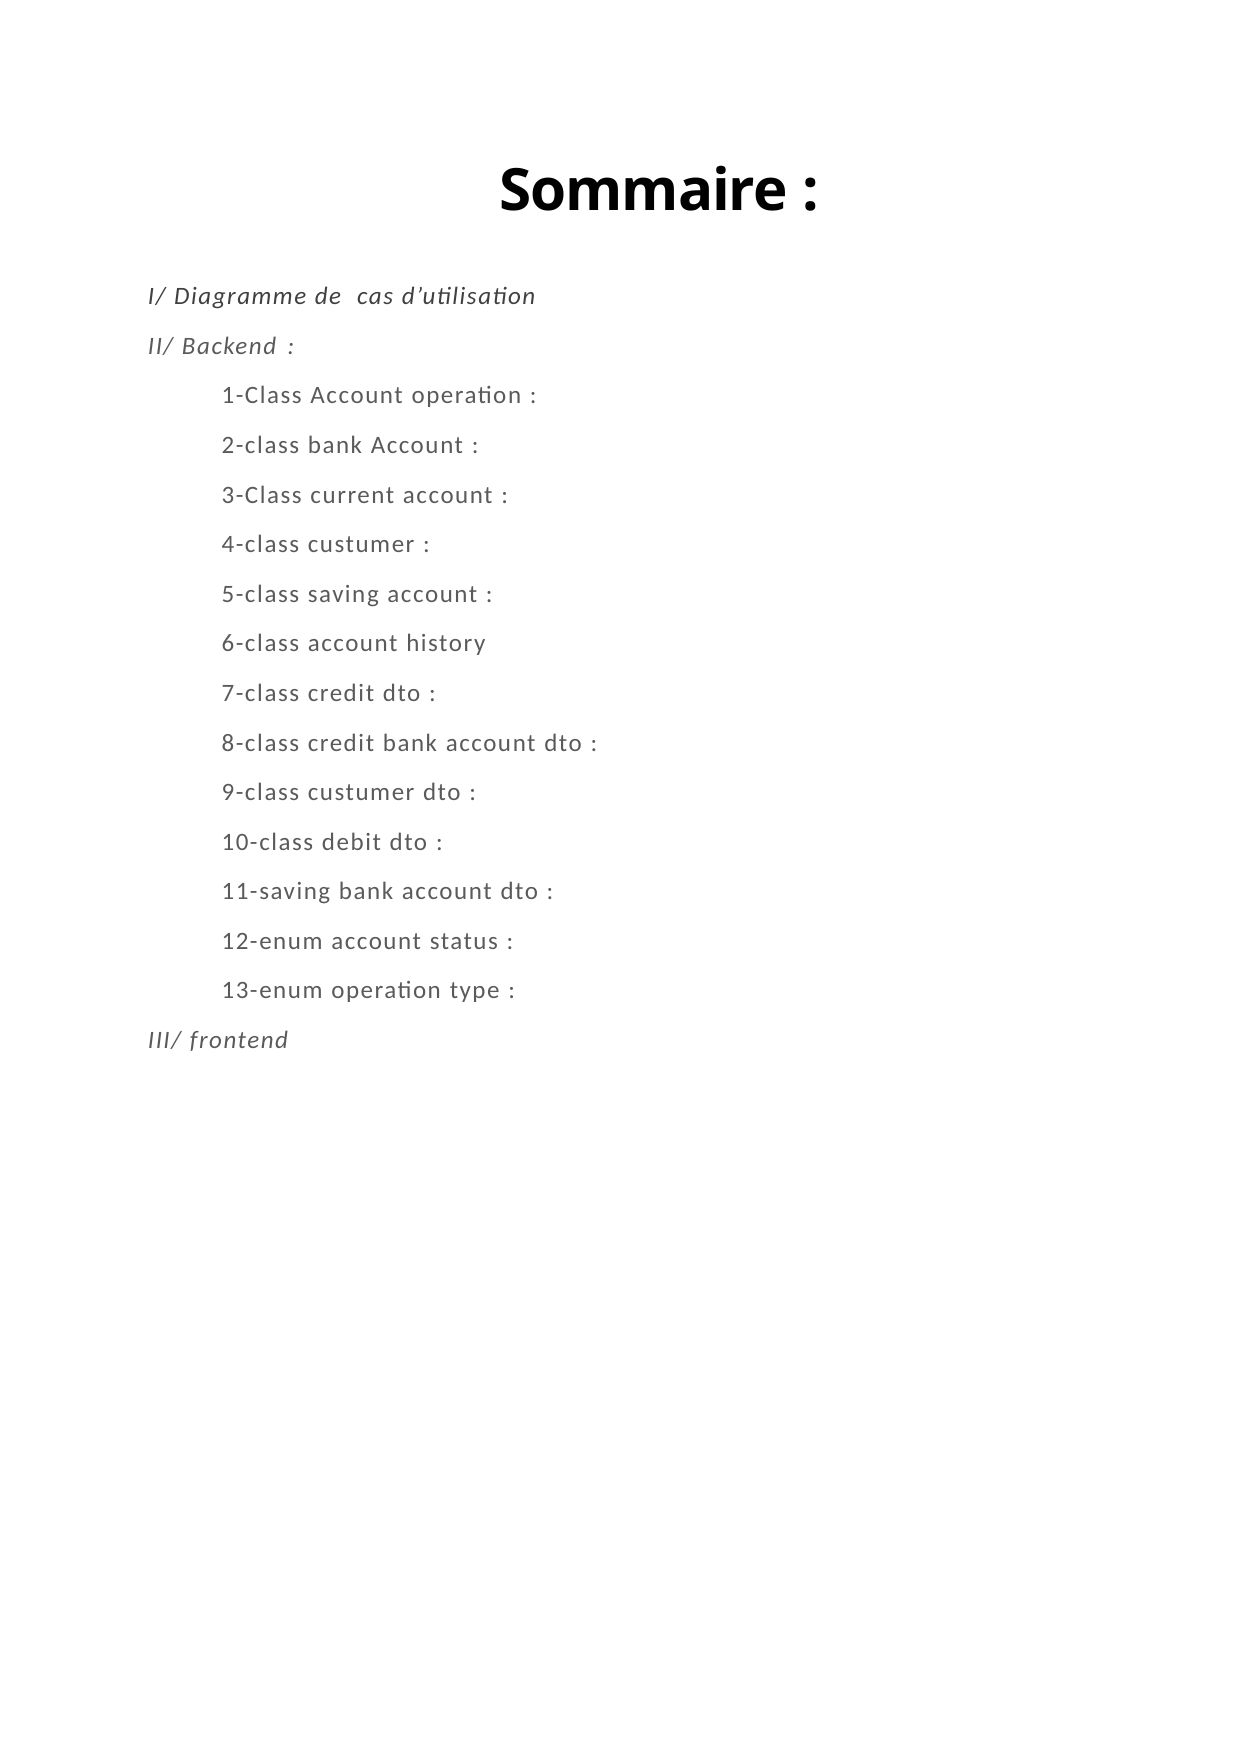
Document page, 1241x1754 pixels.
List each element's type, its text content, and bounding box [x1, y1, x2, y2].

subtitle I/ Diagramme de cas d’utilisation [148, 281, 1093, 311]
subtitle 3-Class current account : [221, 479, 1093, 509]
subtitle 1-Class Account operation : [221, 380, 1093, 410]
subtitle 9-class custumer dto : [221, 776, 1093, 807]
subtitle III/ frontend [148, 1024, 1093, 1055]
subtitle 8-class credit bank account dto : [221, 727, 1093, 757]
subtitle II/ Backend : [148, 330, 1093, 361]
subtitle 7-class credit dto : [221, 677, 1093, 708]
subtitle 2-class bank Account : [221, 429, 1093, 460]
subtitle 4-class custumer : [221, 528, 1093, 559]
subtitle 11-saving bank account dto : [221, 876, 1093, 906]
subtitle 12-enum account status : [221, 925, 1093, 956]
subtitle 13-enum operation type : [221, 975, 1093, 1005]
subtitle 5-class saving account : [221, 578, 1093, 608]
title Sommaire : [369, 148, 1093, 227]
subtitle 10-class debit dto : [221, 826, 1093, 856]
subtitle 6-class account history [221, 628, 1093, 658]
